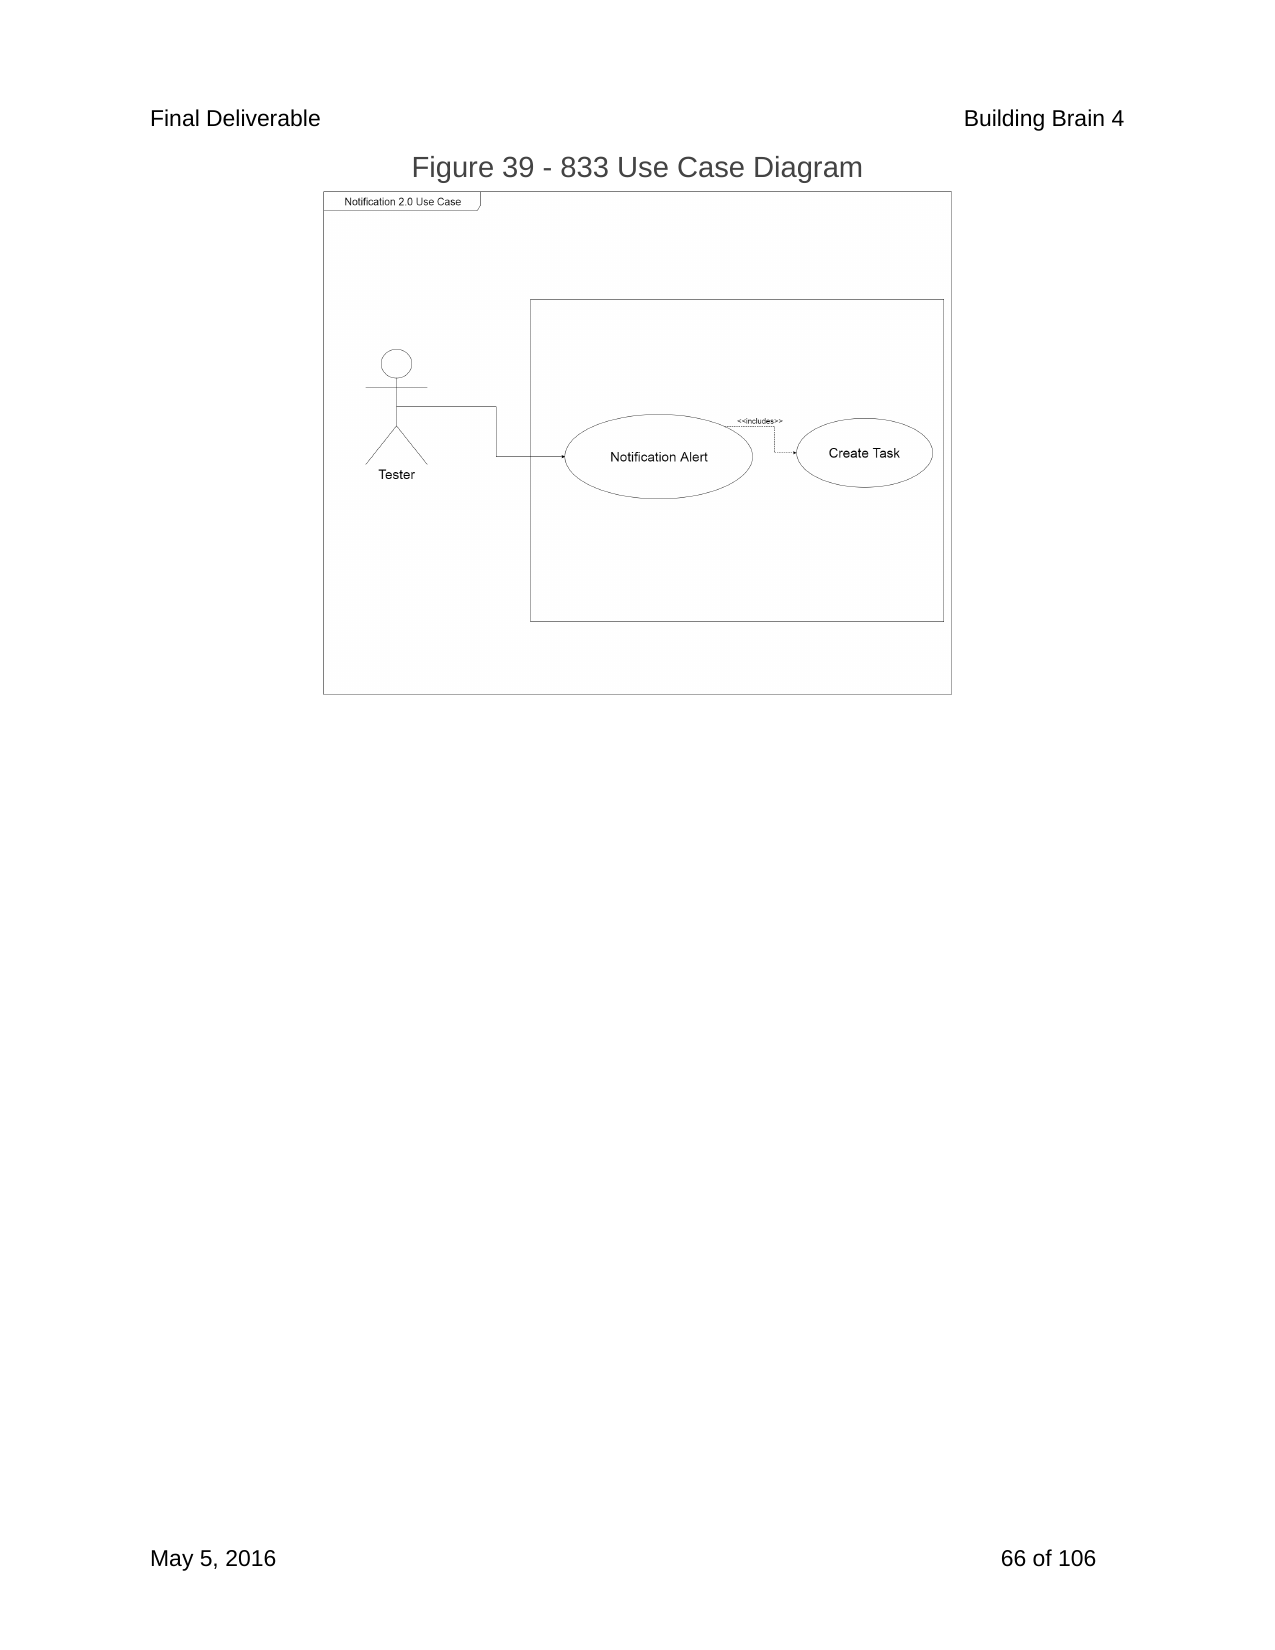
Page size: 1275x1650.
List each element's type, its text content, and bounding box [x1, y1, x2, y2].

picture [323, 191, 952, 695]
subtitle Figure 39 - 833 Use Case Diagram [150, 150, 1125, 183]
